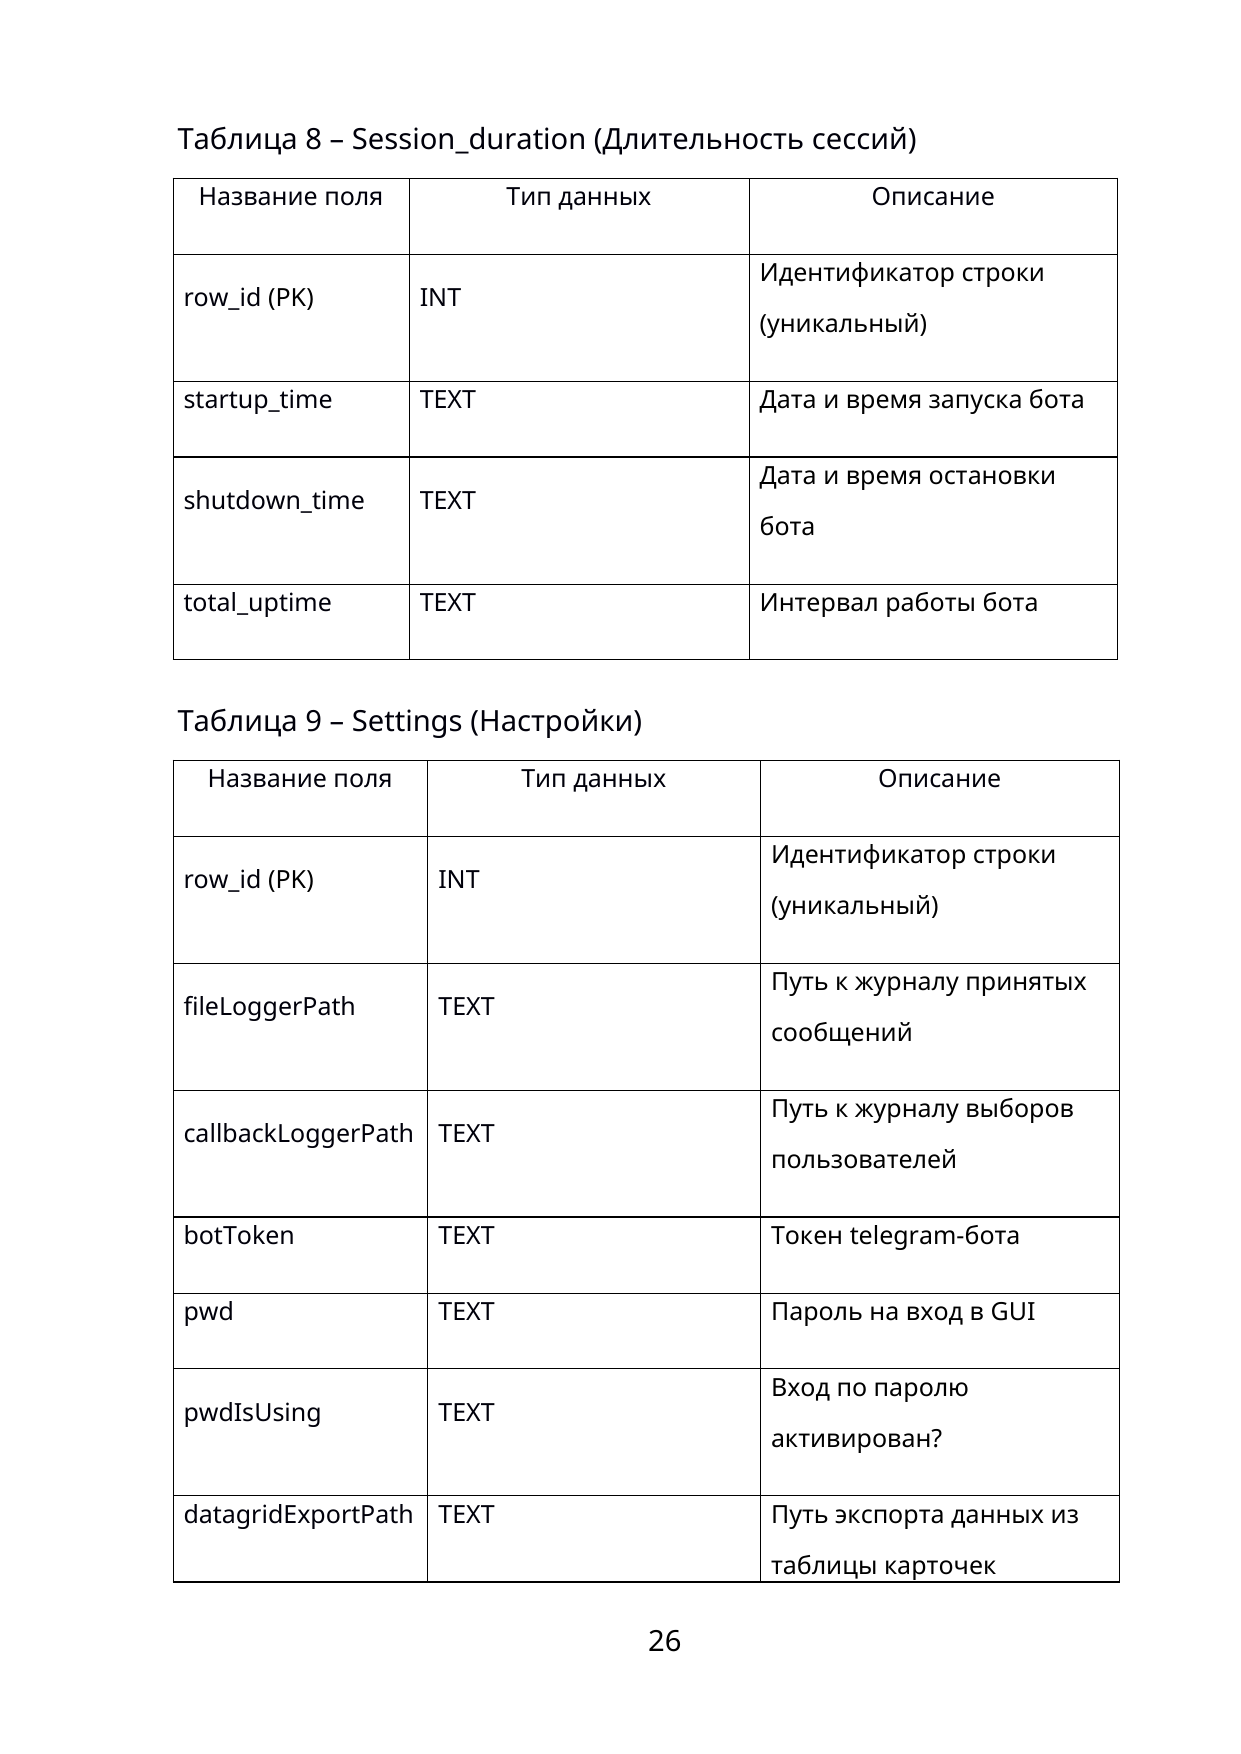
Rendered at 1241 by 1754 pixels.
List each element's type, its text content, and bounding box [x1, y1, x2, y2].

table_header Название поля [174, 761, 427, 836]
table_cell TEXT [428, 1218, 760, 1292]
table_header Описание [750, 179, 1117, 253]
table_cell Токен telegram-бота [761, 1218, 1119, 1292]
table_cell TEXT [428, 1369, 760, 1495]
table_cell botToken [174, 1218, 427, 1292]
table_cell row_id (PK) [174, 255, 409, 381]
table_cell Интервал работы бота [750, 585, 1117, 659]
text Таблица 9 – Settings (Настройки) [177, 700, 1152, 740]
table_header Тип данных [410, 179, 749, 253]
table_cell Дата и время остановки бота [750, 458, 1117, 583]
table_cell pwd [174, 1294, 427, 1368]
table_cell TEXT [410, 382, 749, 456]
table_header Описание [761, 761, 1119, 836]
table_cell TEXT [428, 1496, 760, 1581]
table_cell total_uptime [174, 585, 409, 659]
table_header Название поля [174, 179, 409, 253]
table_cell shutdown_time [174, 458, 409, 583]
table_cell TEXT [428, 1091, 760, 1216]
table_cell Вход по паролю активирован? [761, 1369, 1119, 1495]
table_cell TEXT [428, 964, 760, 1089]
text Таблица 8 – Session_duration (Длительность сессий) [177, 118, 1152, 158]
table_cell row_id (PK) [174, 837, 427, 962]
table_cell TEXT [428, 1294, 760, 1368]
table_cell INT [428, 837, 760, 962]
table_cell callbackLoggerPath [174, 1091, 427, 1216]
table_cell startup_time [174, 382, 409, 456]
table_cell Пароль на вход в GUI [761, 1294, 1119, 1368]
table_cell Дата и время запуска бота [750, 382, 1117, 456]
table_header Тип данных [428, 761, 760, 836]
table_cell INT [410, 255, 749, 381]
table_cell Путь к журналу принятых сообщений [761, 964, 1119, 1089]
table_cell datagridExportPath [174, 1496, 427, 1581]
table_cell Путь к журналу выборов пользователей [761, 1091, 1119, 1216]
table_cell TEXT [410, 458, 749, 583]
table_cell pwdIsUsing [174, 1369, 427, 1495]
table_cell TEXT [410, 585, 749, 659]
table_cell Идентификатор строки (уникальный) [750, 255, 1117, 381]
table_cell fileLoggerPath [174, 964, 427, 1089]
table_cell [761, 1496, 1119, 1581]
table_cell Идентификатор строки (уникальный) [761, 837, 1119, 962]
